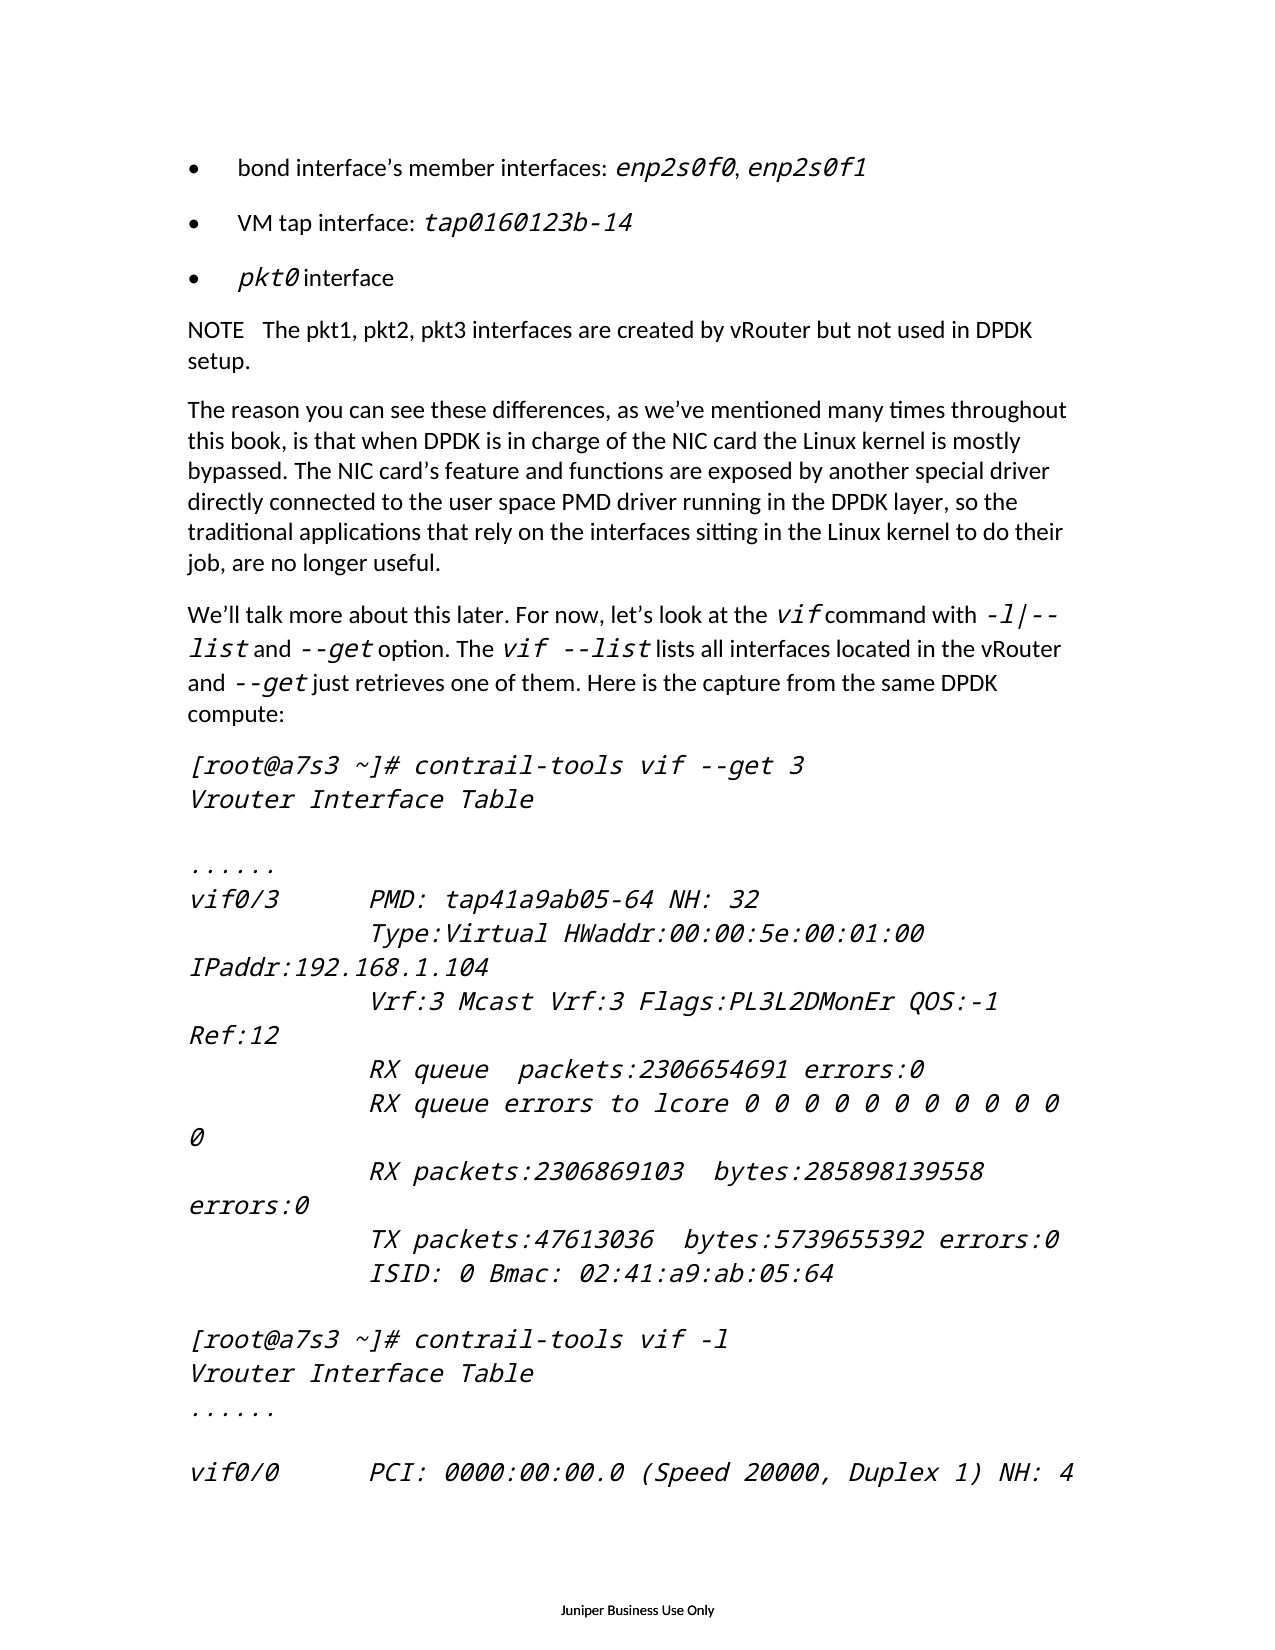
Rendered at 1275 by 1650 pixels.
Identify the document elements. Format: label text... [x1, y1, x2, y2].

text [187, 748, 1087, 1489]
list pkt0 interface [187, 260, 1087, 294]
text We’ll talk more about this later. For now, let’s look at the vif command with -l|--list and --get option. The vif --list lists all interfaces located in the vRouter and --get just retrieves one of them. Here is the capture from the same DPDK compute: [187, 596, 1087, 729]
text NOTE The pkt1, pkt2, pkt3 interfaces are created by vRouter but not used in DPDK setup. [187, 315, 1087, 376]
list VM tap interface: tap0160123b-14 [187, 205, 1087, 239]
text The reason you can see these differences, as we’ve mentioned many times throughout this book, is that when DPDK is in charge of the NIC card the Linux kernel is mostly bypassed. The NIC card’s feature and functions are exposed by another special driver directly connected to the user space PMD driver running in the DPDK layer, so the traditional applications that rely on the interfaces sitting in the Linux kernel to do their job, are no longer useful. [187, 394, 1087, 578]
list bond interface’s member interfaces: enp2s0f0, enp2s0f1 [187, 150, 1087, 184]
